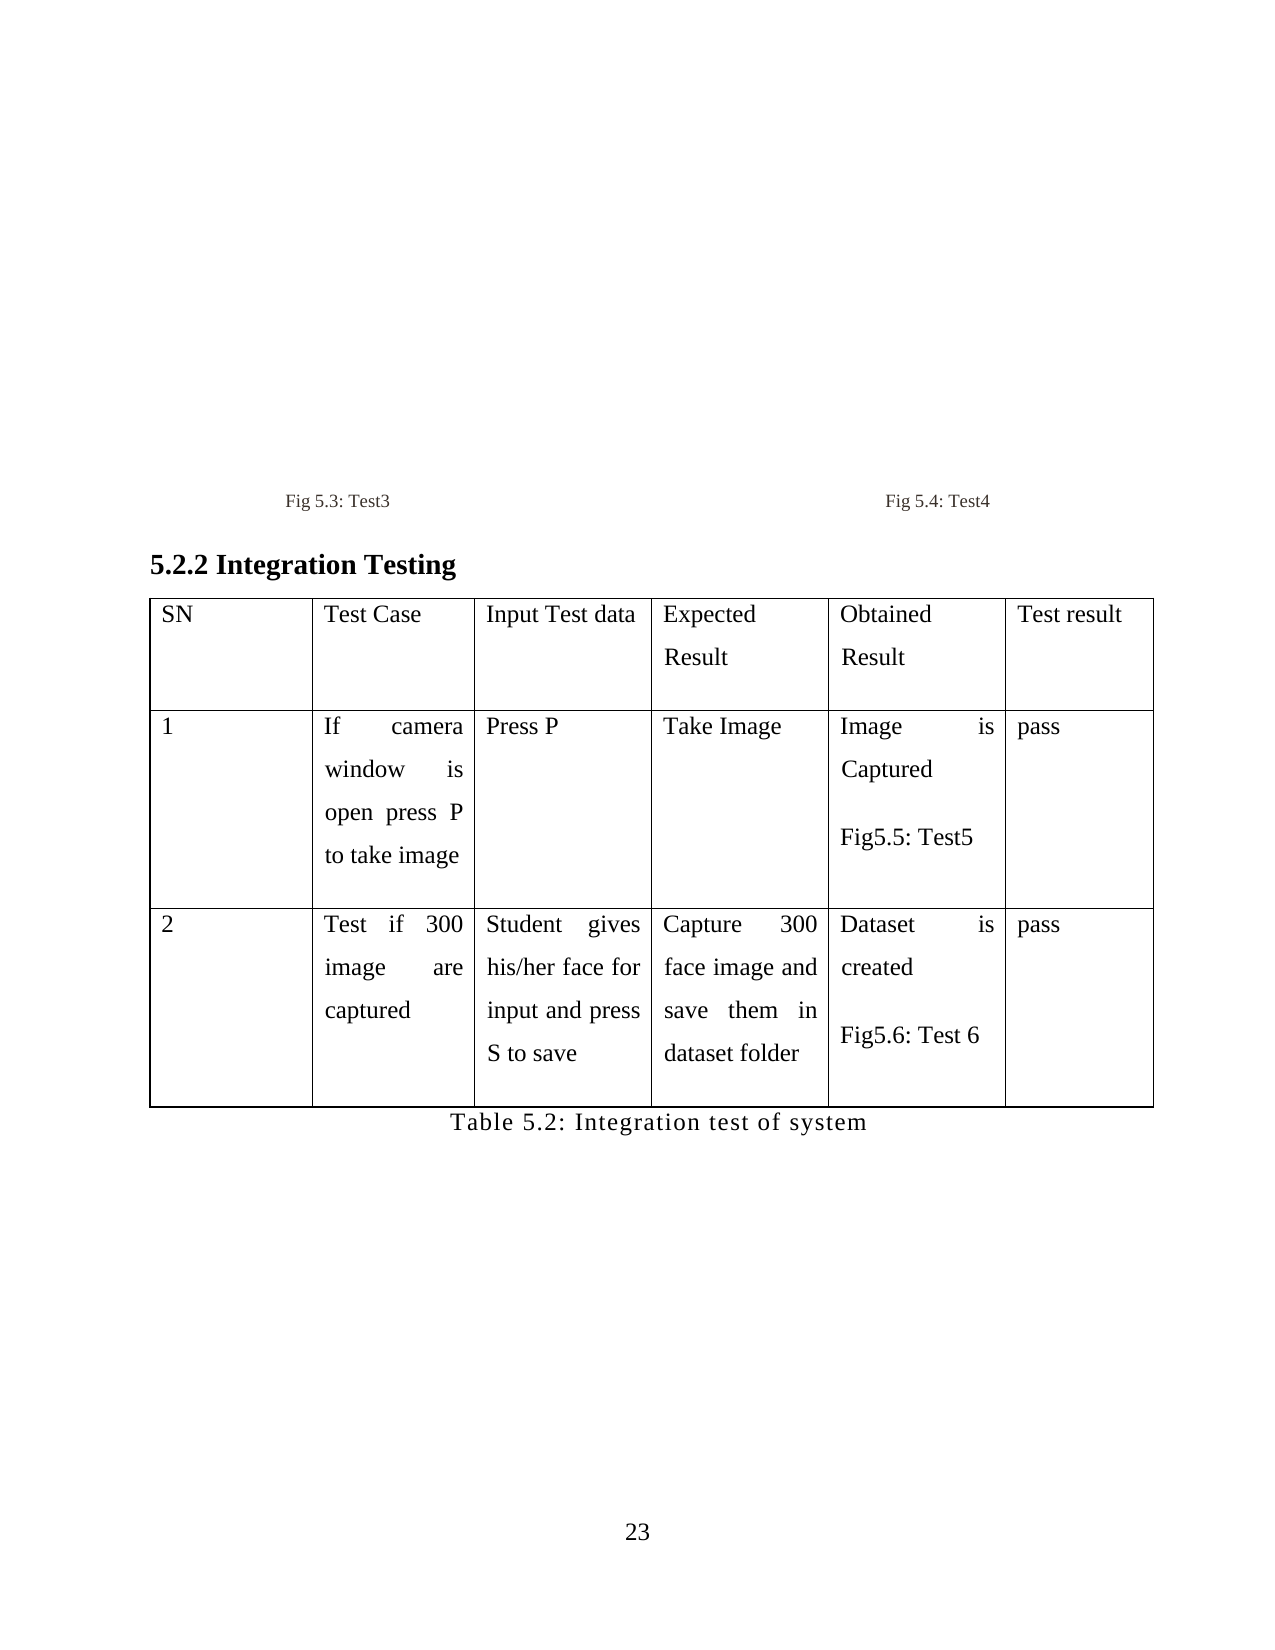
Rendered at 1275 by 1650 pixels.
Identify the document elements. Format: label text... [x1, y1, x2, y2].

table_cell Press P [475, 711, 651, 908]
table_header Test Case [313, 599, 474, 710]
table_header Expected Result [652, 599, 828, 710]
table_header Obtained Result [829, 599, 1005, 710]
table_cell Dataset is created Fig5.6: Test 6 [829, 909, 1005, 1106]
table_cell 1 [151, 711, 312, 908]
table_header Input Test data [475, 599, 651, 710]
table_cell 2 [151, 909, 312, 1106]
subtitle 5.2.2 Integration Testing [150, 547, 1125, 581]
table_cell pass [1006, 711, 1153, 908]
table_header SN [151, 599, 312, 710]
table_cell Capture 300 face image and save them in dataset folder [652, 909, 828, 1106]
subtitle Table 5.2: Integration test of system [150, 1108, 1125, 1136]
table_cell Image is Captured Fig5.5: Test5 [829, 711, 1005, 908]
text Fig 5.3: Test3 Fig 5.4: Test4 [150, 490, 1125, 512]
table_cell Take Image [652, 711, 828, 908]
table_cell Test if 300 image are captured [313, 909, 474, 1106]
table_cell pass [1006, 909, 1153, 1106]
table_cell Student gives his/her face for input and press S to save [475, 909, 651, 1106]
table_cell If camera window is open press P to take image [313, 711, 474, 908]
table_header Test result [1006, 599, 1153, 710]
